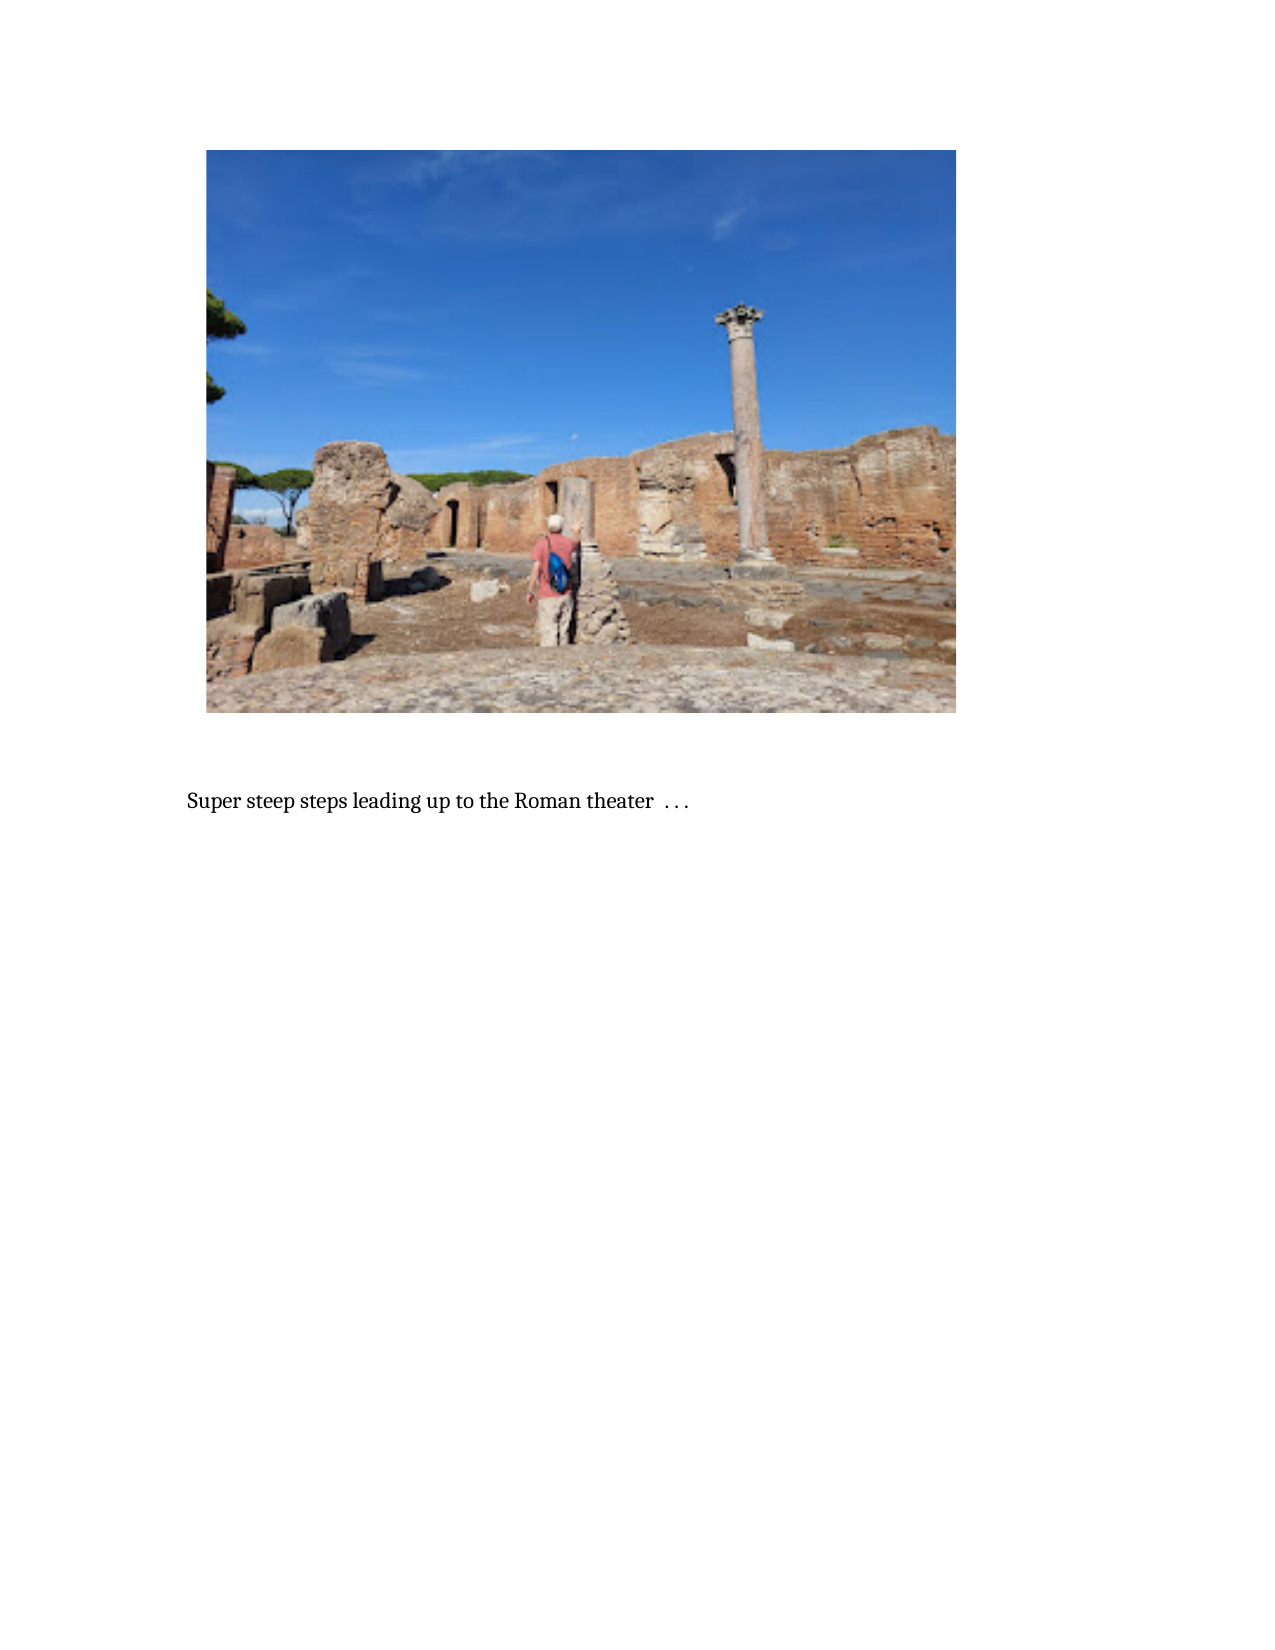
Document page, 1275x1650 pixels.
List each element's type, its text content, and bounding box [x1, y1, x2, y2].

text Super steep steps leading up to the Roman theater . . . [187, 788, 1087, 814]
picture [206, 150, 957, 713]
